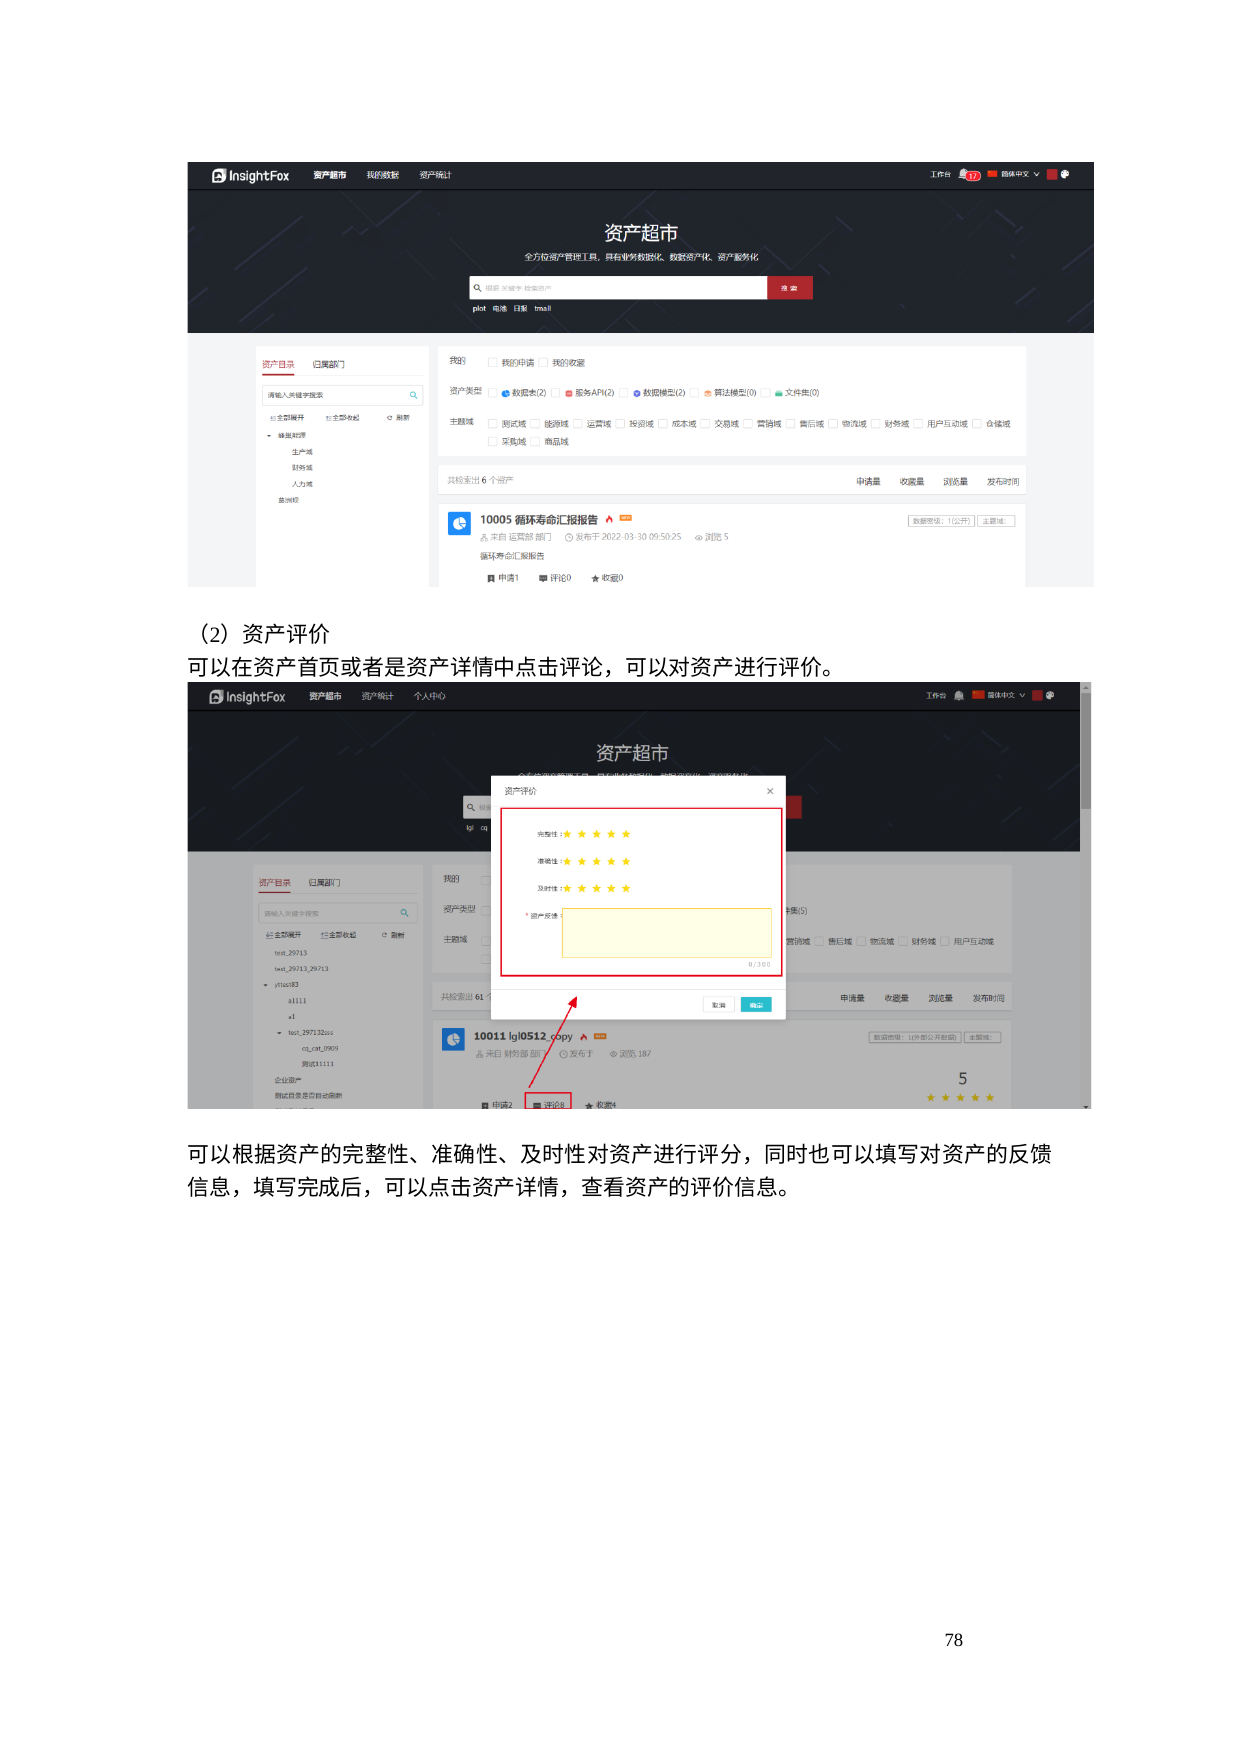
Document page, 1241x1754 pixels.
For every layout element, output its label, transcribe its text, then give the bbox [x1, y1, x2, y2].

picture [187, 162, 1094, 587]
picture [187, 682, 1092, 1109]
text 可以在资产首页或者是资产详情中点击评论，可以对资产进行评价。 [187, 649, 1053, 682]
text 可以根据资产的完整性、准确性、及时性对资产进行评分，同时也可以填写对资产的反馈信息，填写完成后，可以点击资产详情，查看资产的评价信息。 [187, 1137, 1053, 1202]
text （2）资产评价 [187, 617, 1053, 649]
